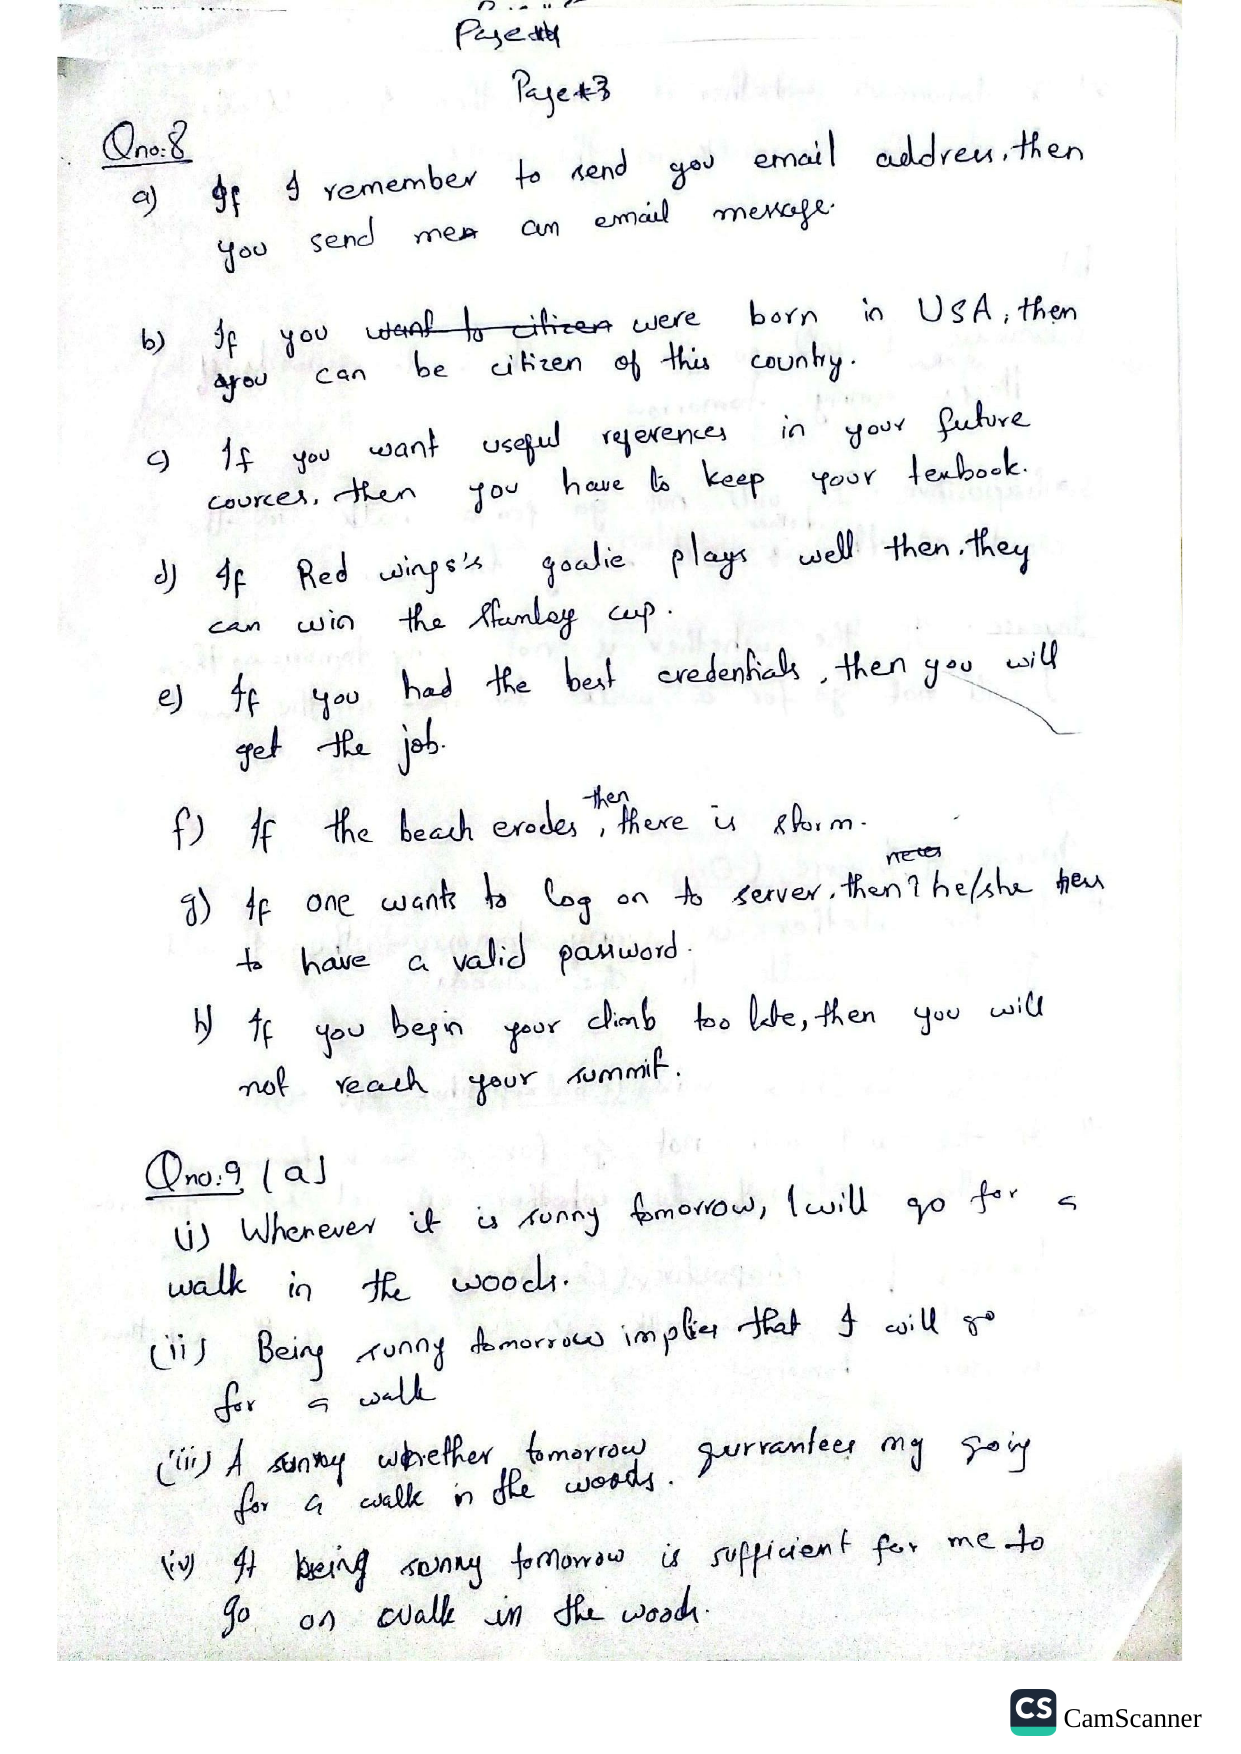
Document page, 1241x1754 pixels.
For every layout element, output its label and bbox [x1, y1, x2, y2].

picture [57, 0, 1183, 1661]
picture [1010, 1689, 1057, 1736]
